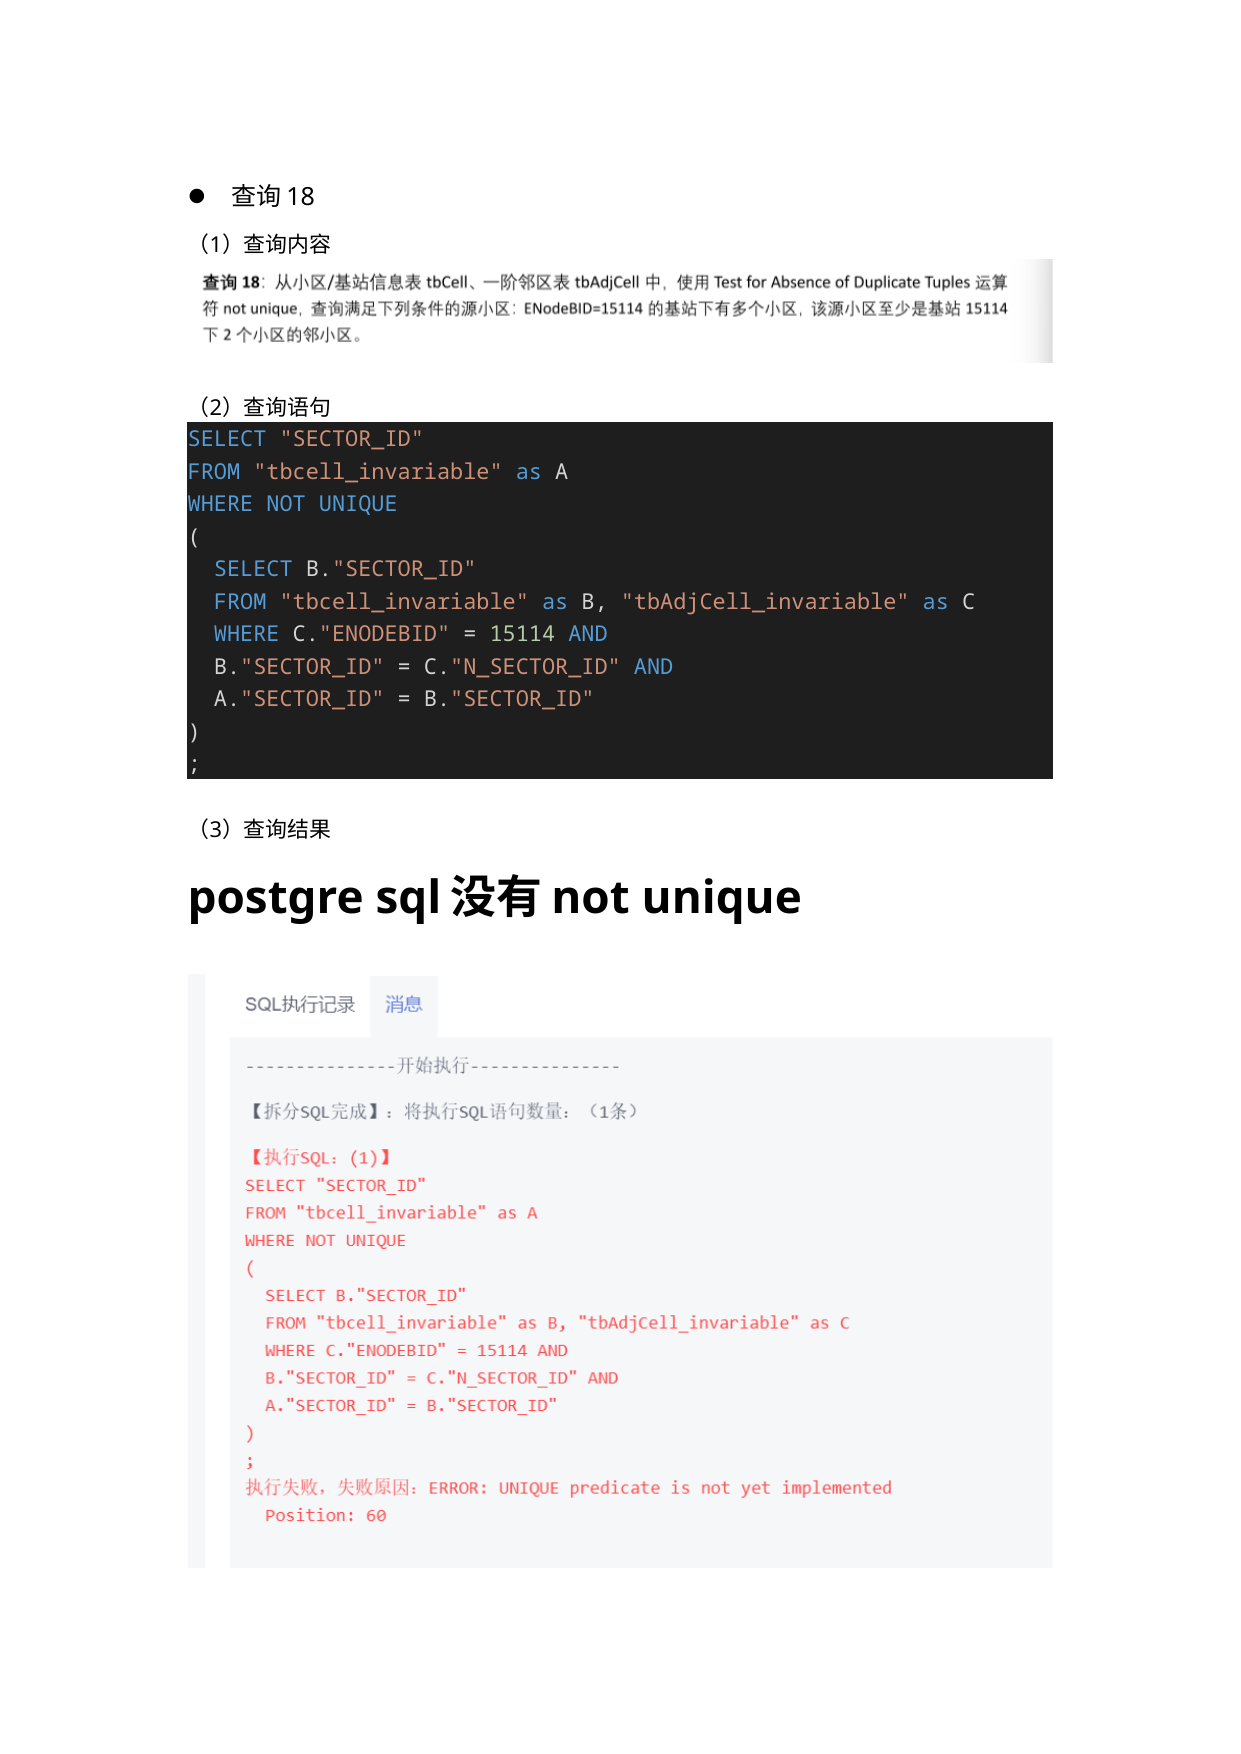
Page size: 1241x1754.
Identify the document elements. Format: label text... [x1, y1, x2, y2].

text （1）查询内容 [187, 227, 1053, 259]
text ; [187, 747, 1053, 779]
text WHERE C."ENODEBID" = 15114 AND [187, 617, 1053, 649]
text SELECT B."SECTOR_ID" [187, 552, 1053, 584]
picture [187, 259, 1053, 363]
text postgre sql没有not unique [187, 844, 1053, 942]
text （3）查询结果 [187, 812, 1053, 844]
text WHERE NOT UNIQUE [187, 487, 1053, 519]
text ) [187, 714, 1053, 747]
text B."SECTOR_ID" = C."N_SECTOR_ID" AND [187, 649, 1053, 682]
text FROM "tbcell_invariable" as B, "tbAdjCell_invariable" as C [187, 584, 1053, 617]
text A."SECTOR_ID" = B."SECTOR_ID" [187, 682, 1053, 714]
text FROM "tbcell_invariable" as A [187, 454, 1053, 487]
picture [187, 974, 1053, 1568]
list 查询18 [187, 162, 1053, 227]
text （2）查询语句 [187, 389, 1053, 422]
text ( [187, 519, 1053, 552]
text SELECT "SECTOR_ID" [187, 422, 1053, 454]
